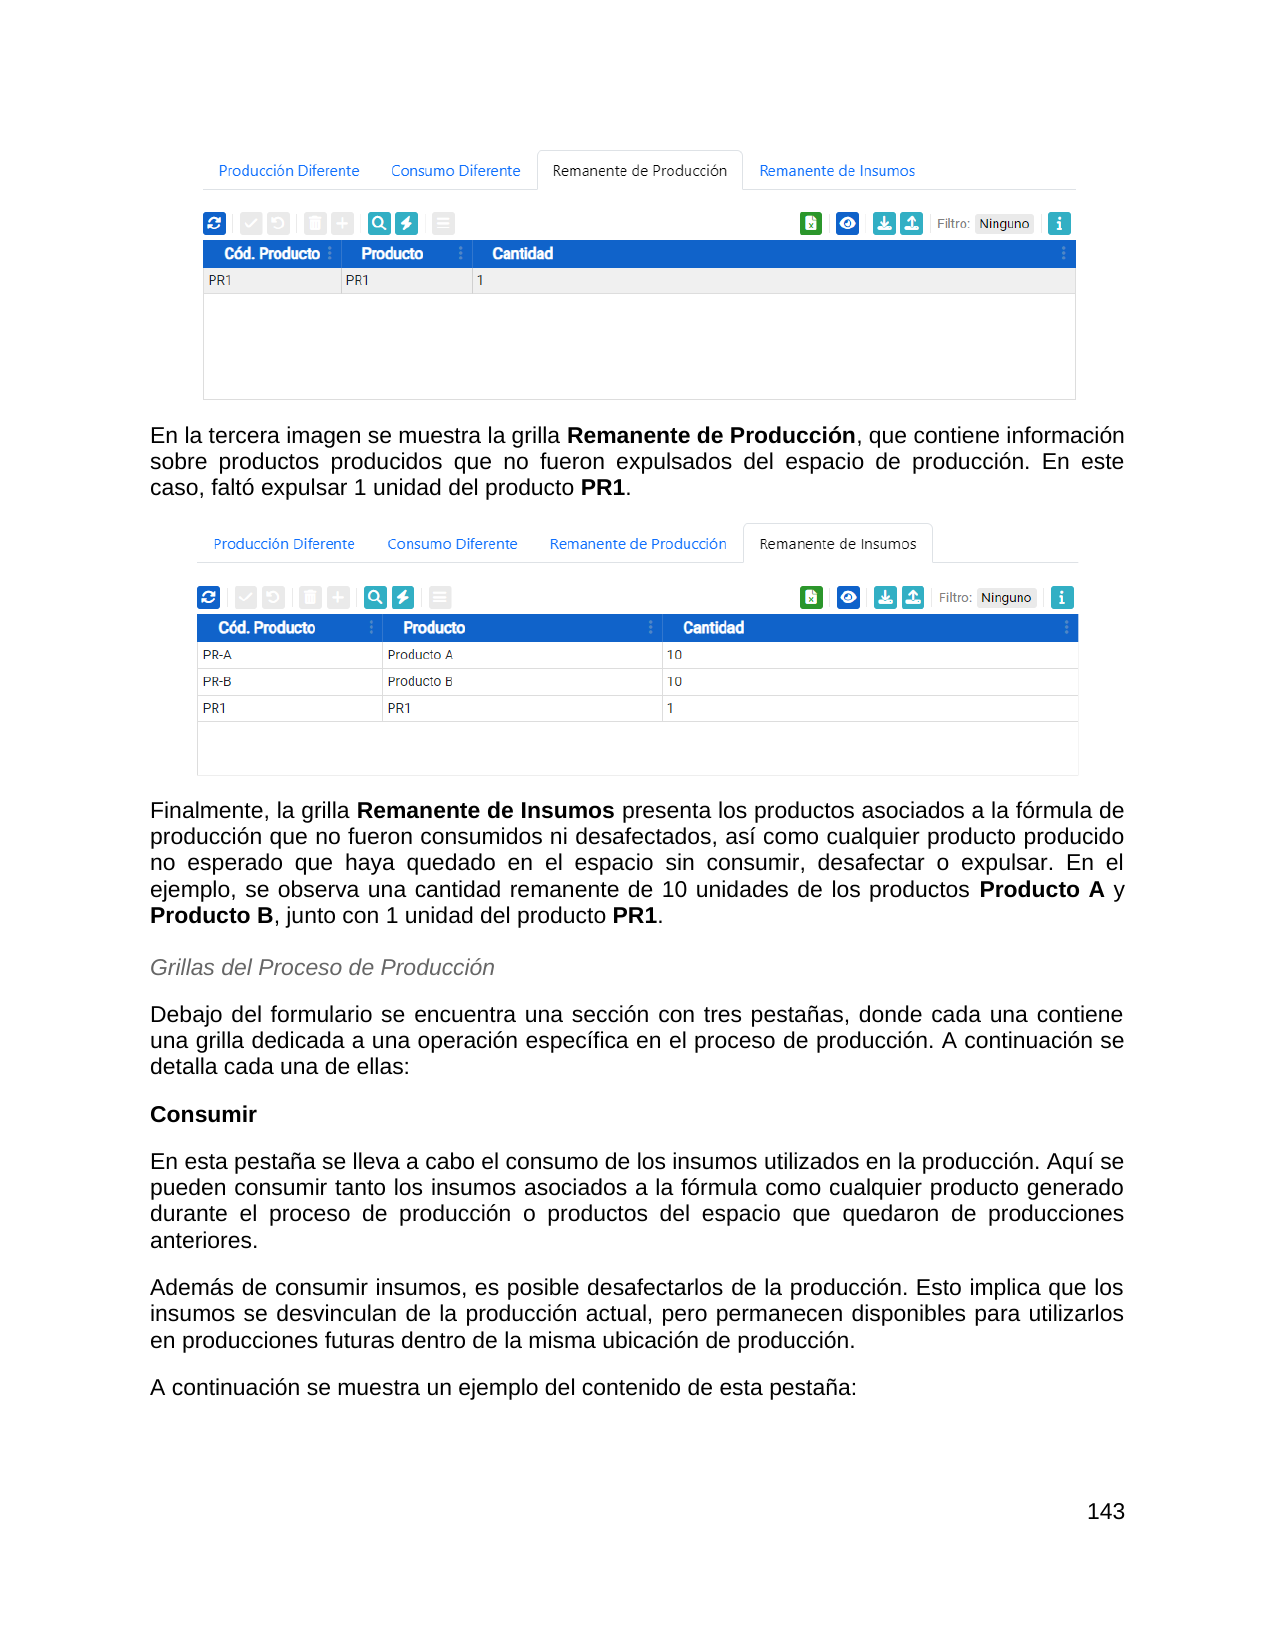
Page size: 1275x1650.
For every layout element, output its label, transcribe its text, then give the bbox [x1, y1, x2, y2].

text Debajo del formulario se encuentra una sección con tres pestañas, donde cada una contiene una grilla dedicada a una operación específica en el proceso de producción. A continuación se detalla cada una de ellas: [150, 1001, 1125, 1080]
text Además de consumir insumos, es posible desafectarlos de la producción. Esto implica que los insumos se desvinculan de la producción actual, pero permanecen disponibles para utilizarlos en producciones futuras dentro de la misma ubicación de producción. [150, 1274, 1125, 1353]
text Finalmente, la grilla Remanente de Insumos presenta los productos asociados a la fórmula de producción que no fueron consumidos ni desafectados, así como cualquier producto producido no esperado que haya quedado en el espacio sin consumir, desafectar o expulsar. En el ejemplo, se observa una cantidad remanente de 10 unidades de los productos Producto A y Producto B, junto con 1 unidad del producto PR1. [150, 797, 1125, 928]
text En esta pestaña se lleva a cabo el consumo de los insumos utilizados en la producción. Aquí se pueden consumir tanto los insumos asociados a la fórmula como cualquier producto generado durante el proceso de producción o productos del espacio que quedaron de producciones anteriores. [150, 1148, 1125, 1253]
text A continuación se muestra un ejemplo del contenido de esta pestaña: [150, 1374, 1125, 1400]
subtitle Grillas del Proceso de Producción [150, 953, 1125, 980]
text Consumir [150, 1101, 1125, 1127]
picture [196, 521, 1079, 776]
text En la tercera imagen se muestra la grilla Remanente de Producción, que contiene información sobre productos producidos que no fueron expulsados del espacio de producción. En este caso, faltó expulsar 1 unidad del producto PR1. [150, 422, 1125, 501]
picture [197, 150, 1078, 401]
